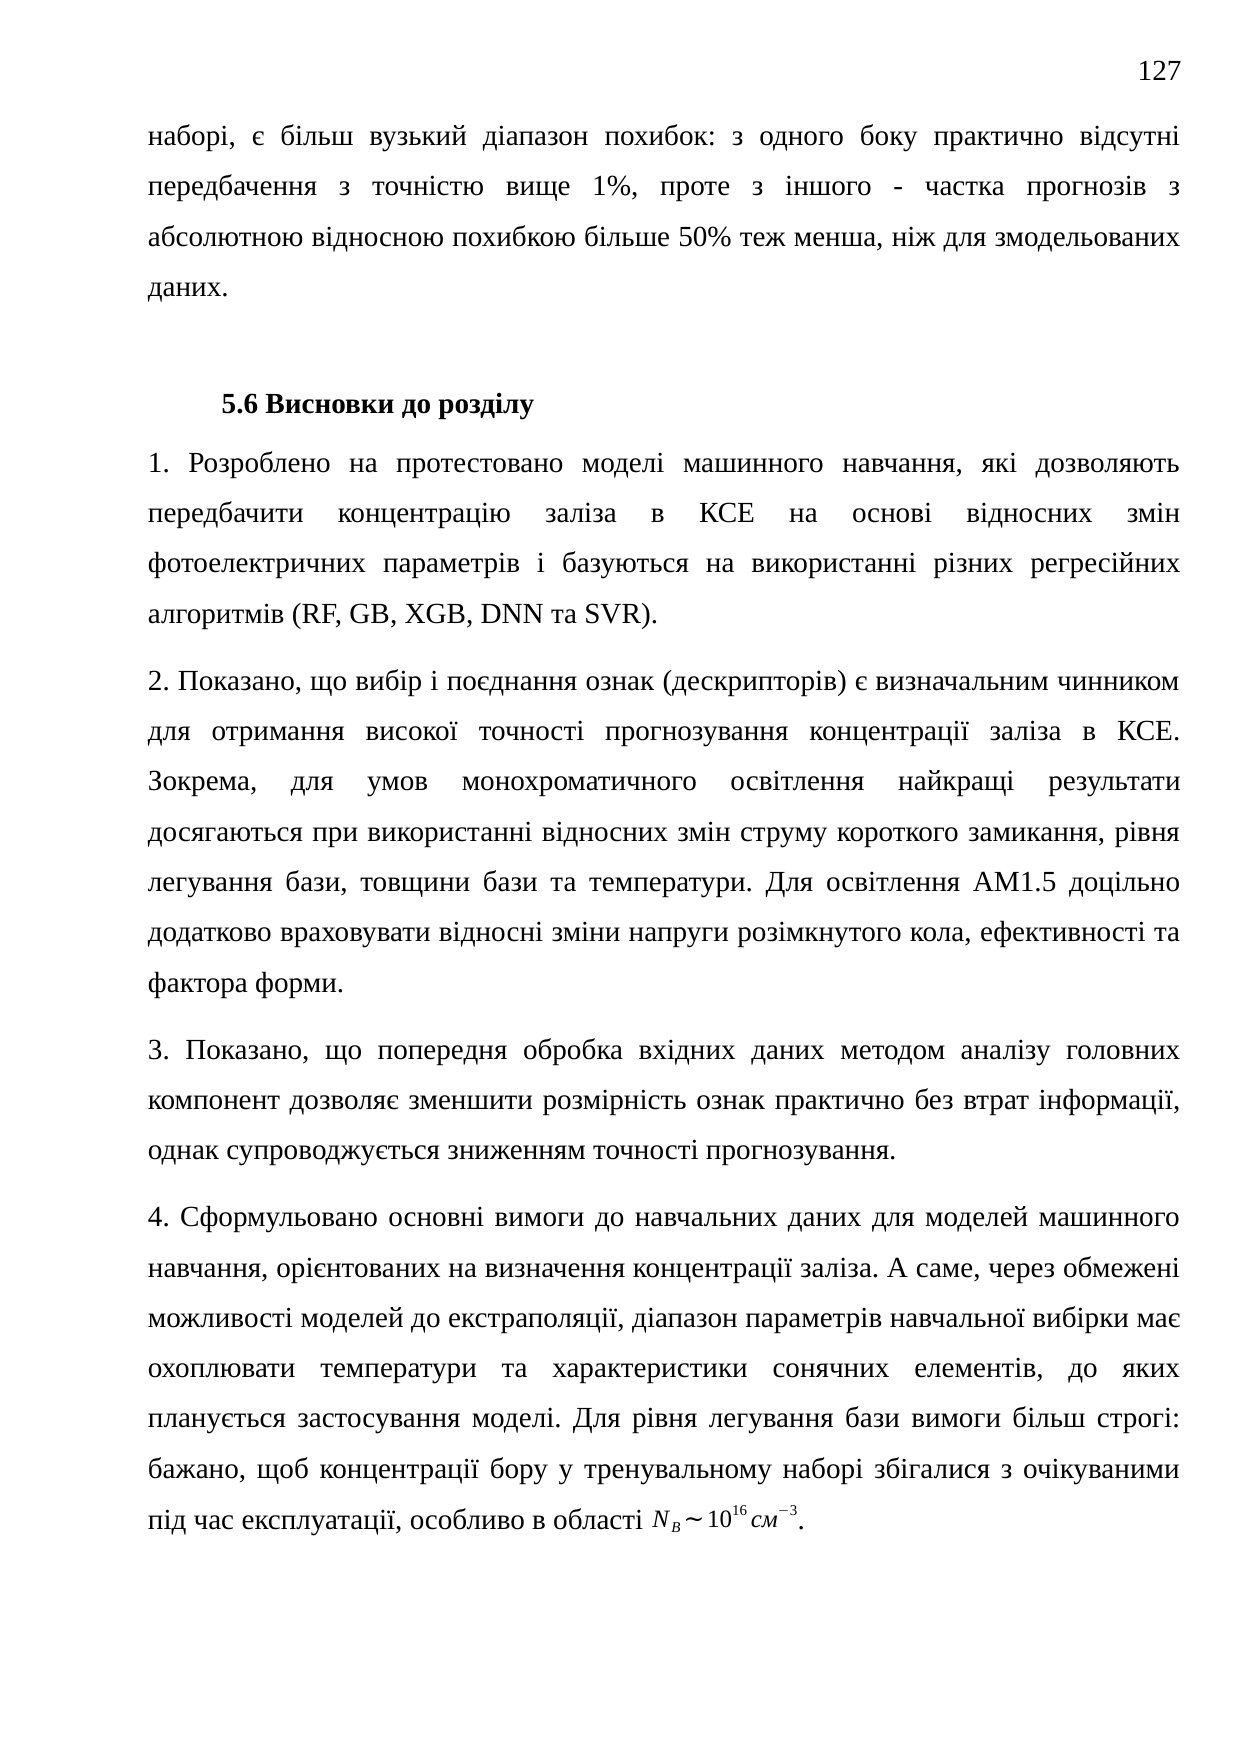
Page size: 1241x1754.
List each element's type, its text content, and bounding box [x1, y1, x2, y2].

text 3. Показано, що попередня обробка вхідних даних методом аналізу головних компонент дозволяє зменшити розмірність ознак практично без втрат інформації, однак супроводжується зниженням точності прогнозування. [148, 1032, 1181, 1166]
text 2. Показано, що вибір і поєднання ознак (дескрипторів) є визначальним чинником для отримання високої точності прогнозування концентрації заліза в КСЕ. Зокрема, для умов монохроматичного освітлення найкращі результати досягаються при використанні відносних змін струму короткого замикання, рівня легування бази, товщини бази та температури. Для освітлення AM1.5 доцільно додатково враховувати відносні зміни напруги розімкнутого кола, ефективності та фактора форми. [148, 663, 1181, 998]
subtitle 5.6 Висновки до розділу [148, 386, 1181, 420]
text 4. Сформульовано основні вимоги до навчальних даних для моделей машинного навчання, орієнтованих на визначення концентрації заліза. А саме, через обмежені можливості моделей до екстраполяції, діапазон параметрів навчальної вибірки має охоплювати температури та характеристики сонячних елементів, до яких планується застосування моделі. Для рівня легування бази вимоги більш строгі: бажано, щоб концентрації бору у тренувальному наборі збігалися з очікуваними під час експлуатації, особливо в області . [148, 1199, 1181, 1536]
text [148, 118, 1181, 303]
text 1. Розроблено на протестовано моделі машинного навчання, які дозволяють передбачити концентрацію заліза в КСЕ на основі відносних змін фотоелектричних параметрів і базуються на використанні різних регресійних алгоритмів (RF, GB, XGB, DNN та SVR). [148, 445, 1181, 629]
